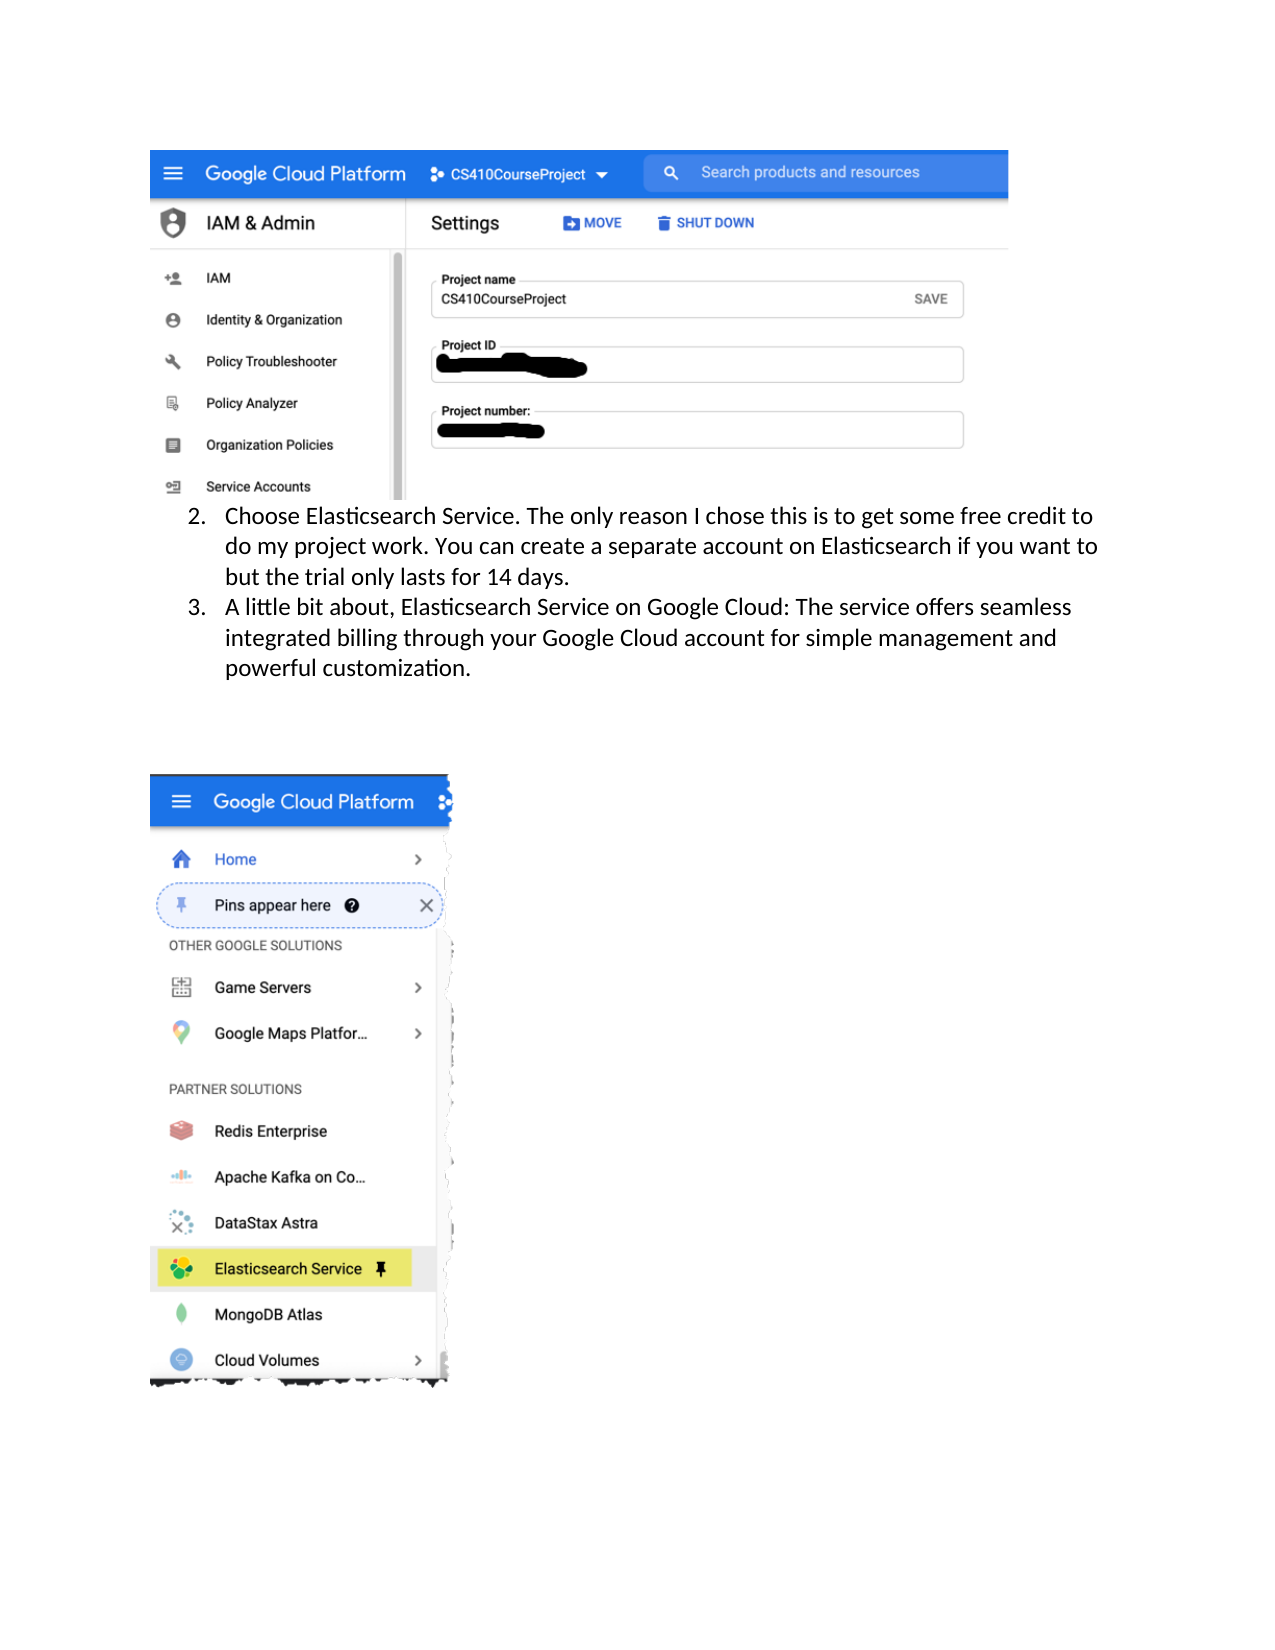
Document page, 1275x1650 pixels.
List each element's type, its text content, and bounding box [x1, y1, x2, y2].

picture [150, 150, 1009, 500]
list Choose Elasticsearch Service. The only reason I chose this is to get some free credit to do my project work. You can create a separate account on Elasticsearch if you want to but the trial only lasts for 14 days. [187, 500, 1125, 592]
picture [150, 774, 455, 1388]
list A little bit about, Elasticsearch Service on Google Cloud: The service offers seamless integrated billing through your Google Cloud account for simple management and powerful customization. [187, 592, 1125, 683]
